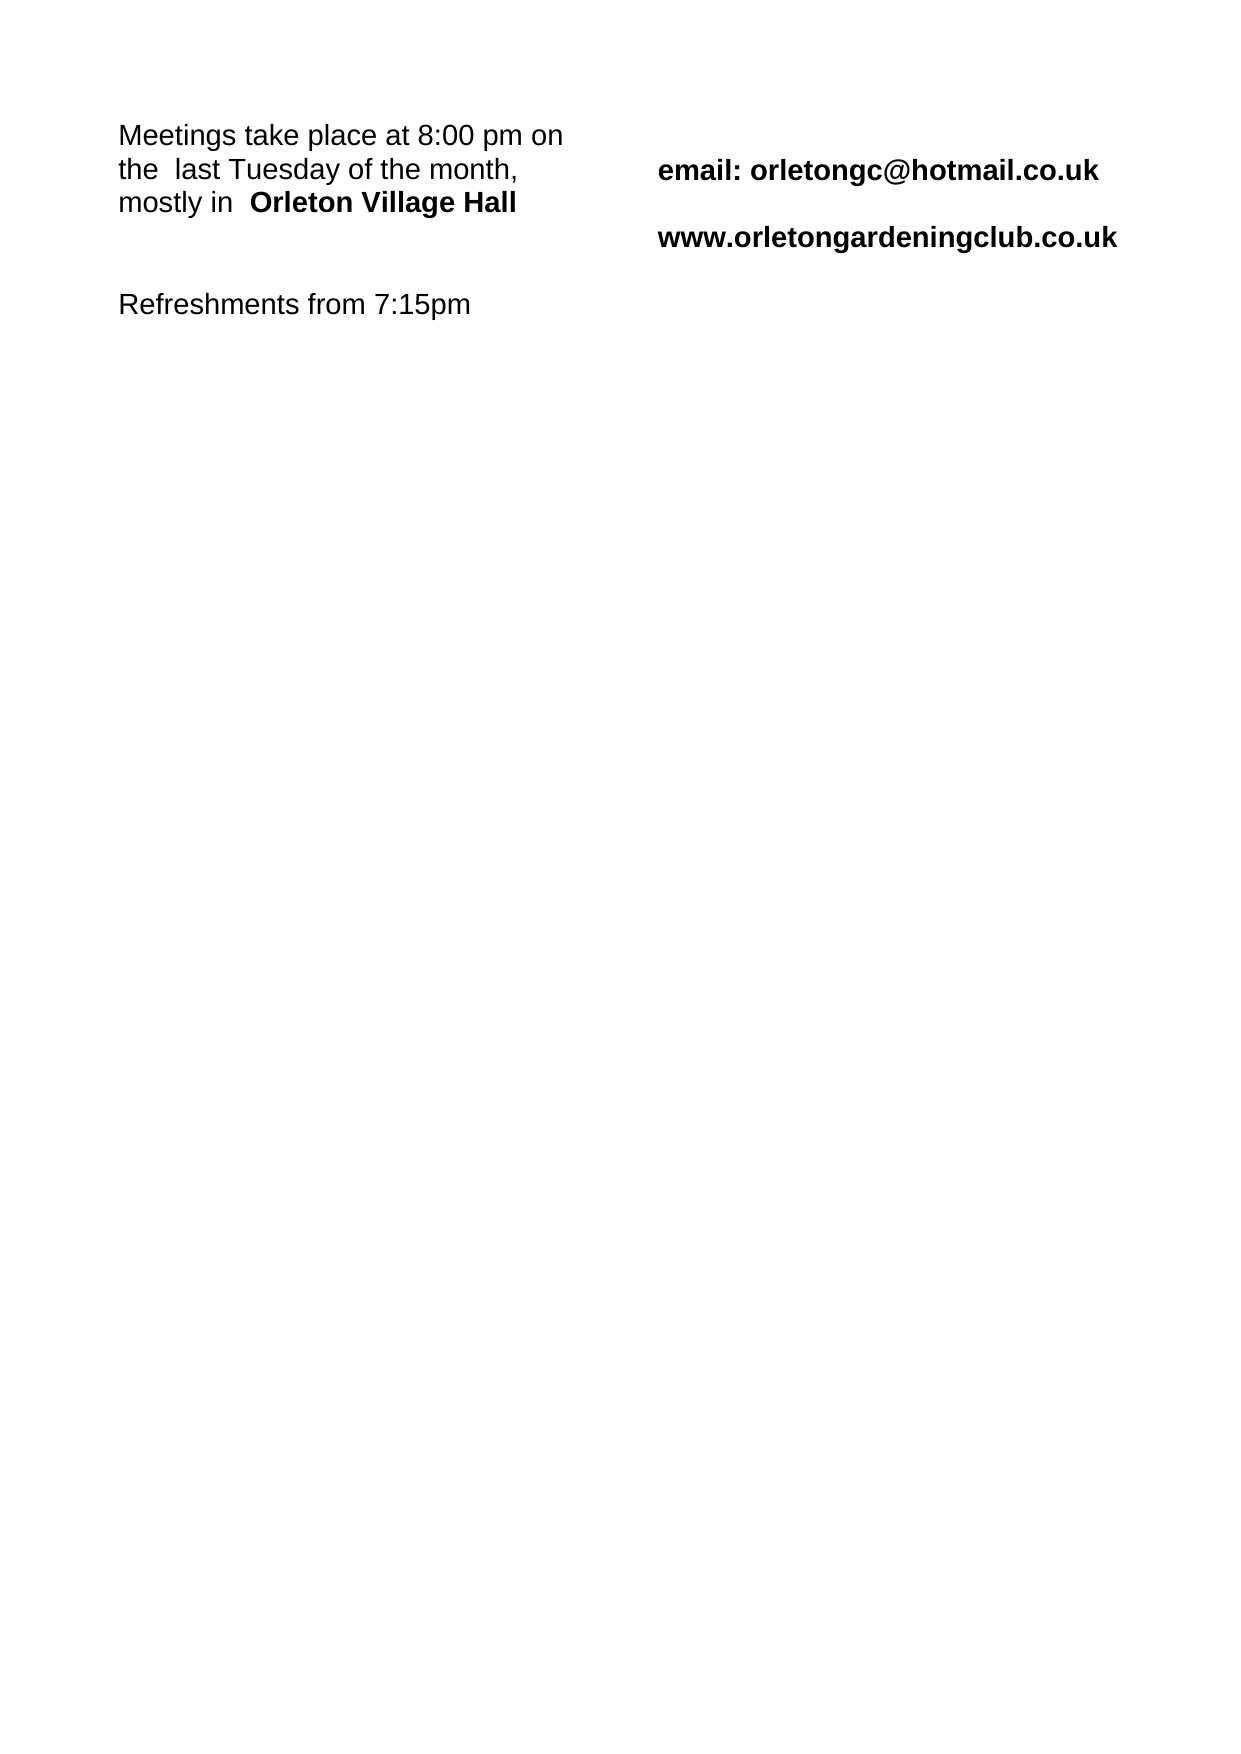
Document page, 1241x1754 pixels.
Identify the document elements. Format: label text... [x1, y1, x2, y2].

text Meetings take place at 8:00 pm on the last Tuesday of the month, mostly in Orleton Village Hall [118, 118, 583, 219]
text Refreshments from 7:15pm [118, 287, 583, 320]
text email: orletongc@hotmail.co.uk [658, 153, 1122, 186]
text www.orletongardeningclub.co.uk [658, 219, 1122, 253]
